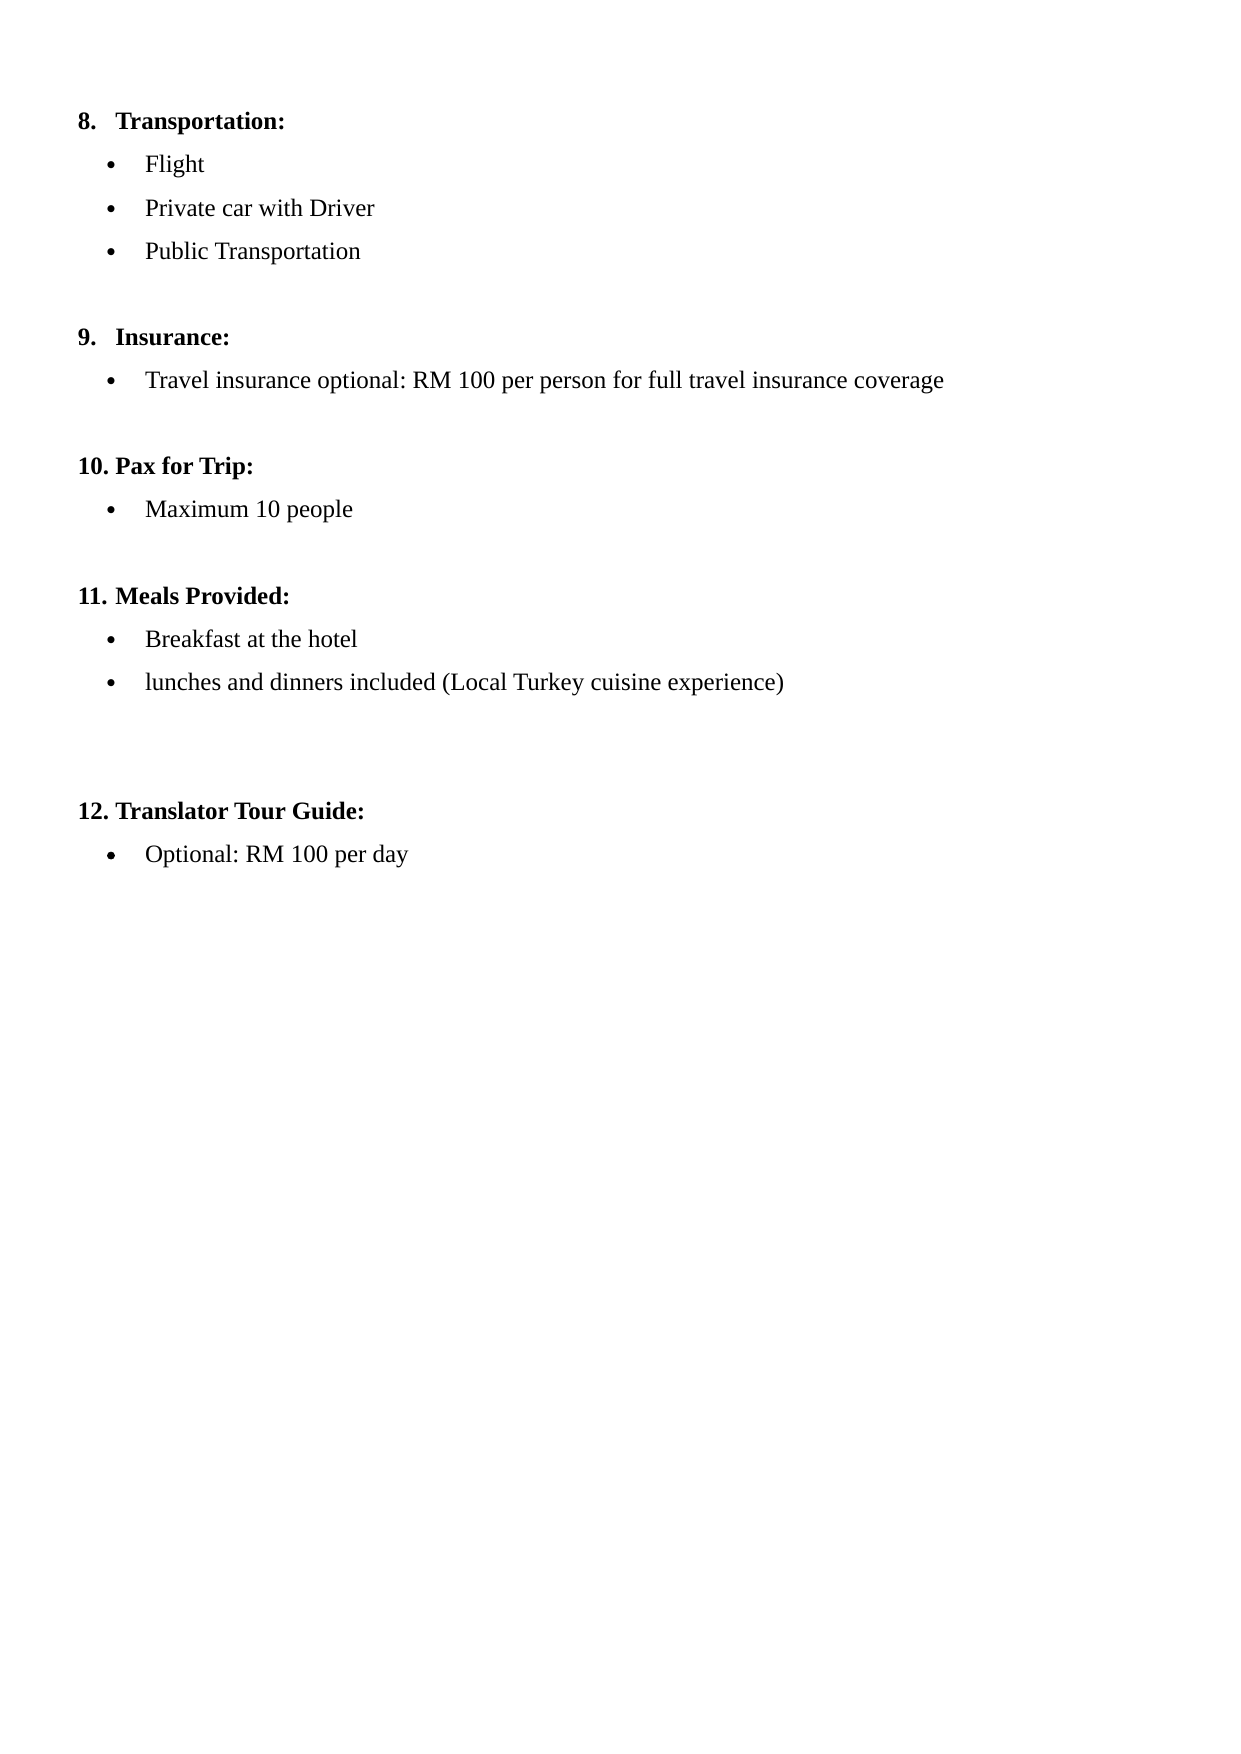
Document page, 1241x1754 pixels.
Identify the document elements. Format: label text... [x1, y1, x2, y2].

list Public Transportation [107, 236, 1149, 264]
list Maximum 10 people [107, 494, 1149, 523]
list Translator Tour Guide: [78, 796, 1149, 825]
list Breakfast at the hotel [107, 624, 1149, 653]
list Transportation: [78, 106, 1149, 135]
list Private car with Driver [107, 193, 1149, 221]
list lunches and dinners included (Local Turkey cuisine experience) [107, 667, 1149, 696]
list Travel insurance optional: RM 100 per person for full travel insurance coverage [107, 365, 1149, 394]
list Meals Provided: [78, 581, 1149, 609]
list Optional: RM 100 per day [107, 839, 1149, 868]
list Insurance: [78, 322, 1149, 351]
list Flight [107, 149, 1149, 178]
list Pax for Trip: [78, 451, 1149, 480]
